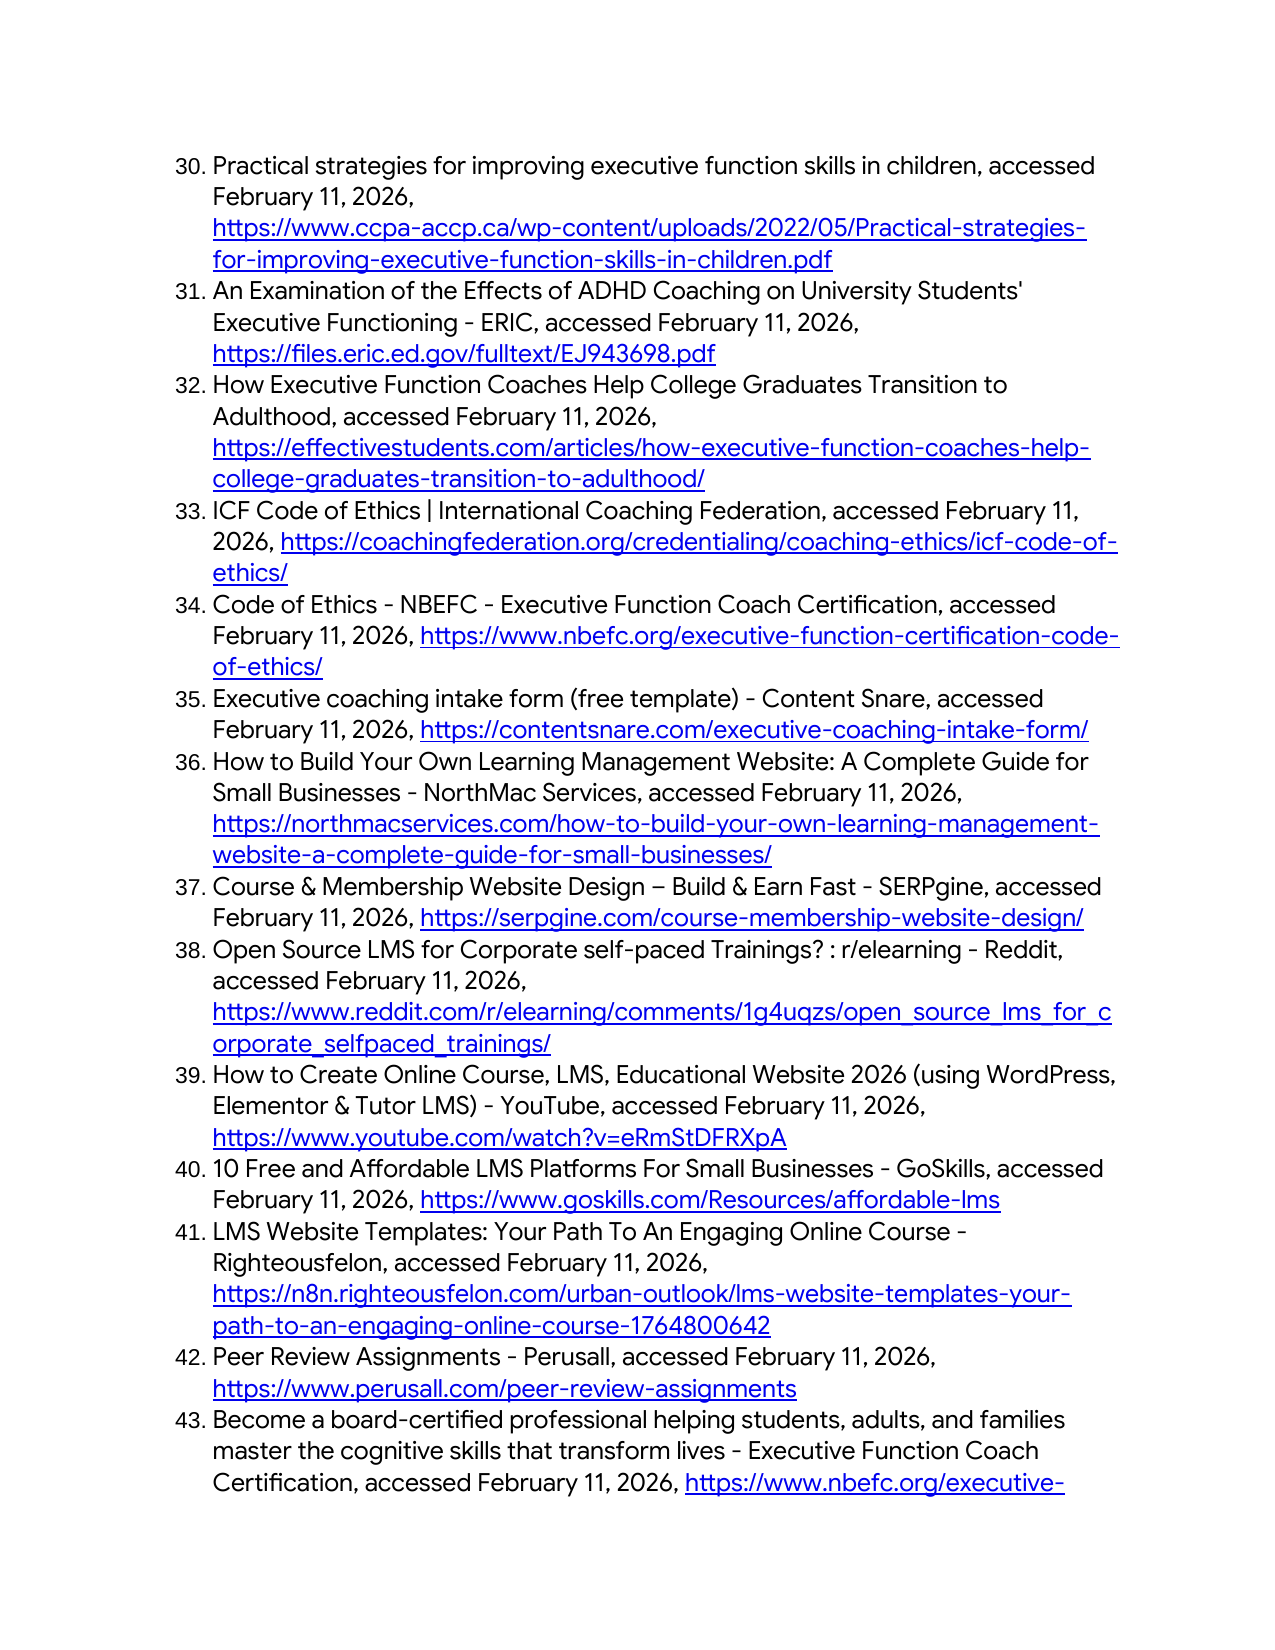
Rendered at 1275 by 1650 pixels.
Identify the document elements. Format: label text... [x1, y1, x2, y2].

list 10 Free and Affordable LMS Platforms For Small Businesses - GoSkills, accessed February 11, 2026, https://www.goskills.com/Resources/affordable-lms [175, 1153, 1125, 1216]
list How Executive Function Coaches Help College Graduates Transition to Adulthood, accessed February 11, 2026, https://effectivestudents.com/articles/how-executive-function-coaches-help-college-graduates-transition-to-adulthood/ [175, 369, 1125, 495]
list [175, 1404, 1125, 1498]
list An Examination of the Effects of ADHD Coaching on University Students' Executive Functioning - ERIC, accessed February 11, 2026, https://files.eric.ed.gov/fulltext/EJ943698.pdf [175, 275, 1125, 369]
list LMS Website Templates: Your Path To An Engaging Online Course - Righteousfelon, accessed February 11, 2026, https://n8n.righteousfelon.com/urban-outlook/lms-website-templates-your-path-to-an-engaging-online-course-1764800642 [175, 1216, 1125, 1341]
list How to Create Online Course, LMS, Educational Website 2026 (using WordPress, Elementor & Tutor LMS) - YouTube, accessed February 11, 2026, https://www.youtube.com/watch?v=eRmStDFRXpA [175, 1059, 1125, 1153]
list Code of Ethics - NBEFC - Executive Function Coach Certification, accessed February 11, 2026, https://www.nbefc.org/executive-function-certification-code-of-ethics/ [175, 589, 1125, 683]
list Peer Review Assignments - Perusall, accessed February 11, 2026, https://www.perusall.com/peer-review-assignments [175, 1341, 1125, 1404]
list How to Build Your Own Learning Management Website: A Complete Guide for Small Businesses - NorthMac Services, accessed February 11, 2026, https://northmacservices.com/how-to-build-your-own-learning-management-website-a-complete-guide-for-small-businesses/ [175, 746, 1125, 871]
list Course & Membership Website Design – Build & Earn Fast - SERPgine, accessed February 11, 2026, https://serpgine.com/course-membership-website-design/ [175, 871, 1125, 934]
list Open Source LMS for Corporate self-paced Trainings? : r/elearning - Reddit, accessed February 11, 2026, https://www.reddit.com/r/elearning/comments/1g4uqzs/open_source_lms_for_corporate_selfpaced_trainings/ [175, 934, 1125, 1059]
list Practical strategies for improving executive function skills in children, accessed February 11, 2026, https://www.ccpa-accp.ca/wp-content/uploads/2022/05/Practical-strategies-for-improving-executive-function-skills-in-children.pdf [175, 150, 1125, 275]
list ICF Code of Ethics | International Coaching Federation, accessed February 11, 2026, https://coachingfederation.org/credentialing/coaching-ethics/icf-code-of-ethics/ [175, 495, 1125, 589]
list Executive coaching intake form (free template) - Content Snare, accessed February 11, 2026, https://contentsnare.com/executive-coaching-intake-form/ [175, 683, 1125, 746]
